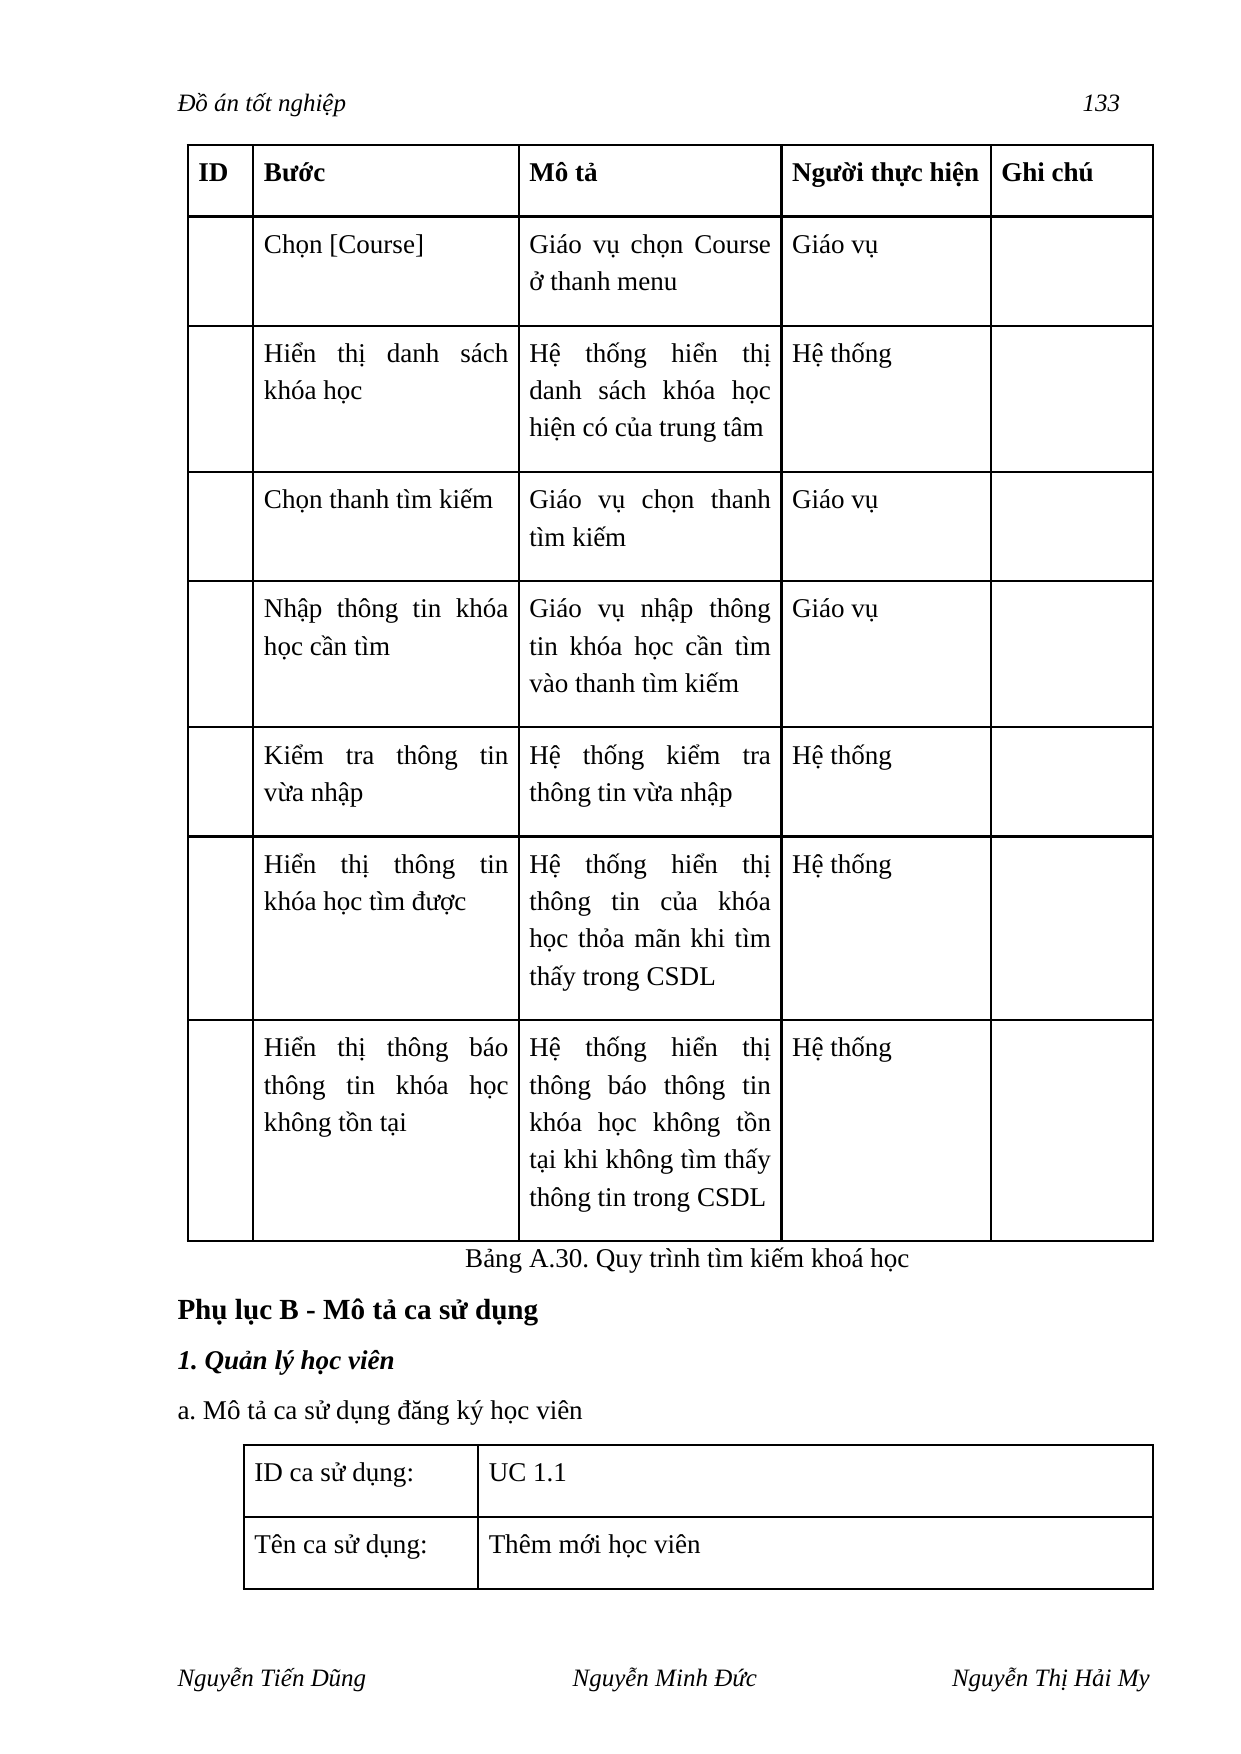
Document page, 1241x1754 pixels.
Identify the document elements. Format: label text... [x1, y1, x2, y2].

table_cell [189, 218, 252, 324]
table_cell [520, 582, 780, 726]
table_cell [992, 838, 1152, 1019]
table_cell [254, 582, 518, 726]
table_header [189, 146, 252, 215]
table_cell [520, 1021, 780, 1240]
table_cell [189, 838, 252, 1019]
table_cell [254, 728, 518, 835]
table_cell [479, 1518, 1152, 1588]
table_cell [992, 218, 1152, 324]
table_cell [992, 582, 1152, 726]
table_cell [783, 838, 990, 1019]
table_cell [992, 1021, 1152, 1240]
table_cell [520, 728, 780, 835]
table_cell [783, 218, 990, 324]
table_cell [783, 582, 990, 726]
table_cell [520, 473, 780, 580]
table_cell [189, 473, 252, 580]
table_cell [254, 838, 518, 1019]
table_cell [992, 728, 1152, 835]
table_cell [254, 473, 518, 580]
subtitle Phụ lục B - Mô tả ca sử dụng [177, 1292, 1122, 1325]
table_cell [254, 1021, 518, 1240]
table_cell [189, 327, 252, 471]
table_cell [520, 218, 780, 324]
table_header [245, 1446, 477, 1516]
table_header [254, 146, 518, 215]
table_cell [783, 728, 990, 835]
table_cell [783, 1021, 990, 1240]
subtitle 1. Quản lý học viên [177, 1344, 1122, 1376]
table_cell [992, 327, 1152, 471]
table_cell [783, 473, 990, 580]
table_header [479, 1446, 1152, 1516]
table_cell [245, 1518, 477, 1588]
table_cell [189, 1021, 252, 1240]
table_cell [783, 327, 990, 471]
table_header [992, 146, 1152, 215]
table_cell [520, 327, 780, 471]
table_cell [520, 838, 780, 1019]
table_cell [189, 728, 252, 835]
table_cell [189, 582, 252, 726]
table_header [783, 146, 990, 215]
subtitle a. Mô tả ca sử dụng đăng ký học viên [177, 1394, 1122, 1425]
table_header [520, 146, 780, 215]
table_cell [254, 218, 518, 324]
text Bảng A.30. Quy trình tìm kiếm khoá học [252, 1242, 1122, 1273]
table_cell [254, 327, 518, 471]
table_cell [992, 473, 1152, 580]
